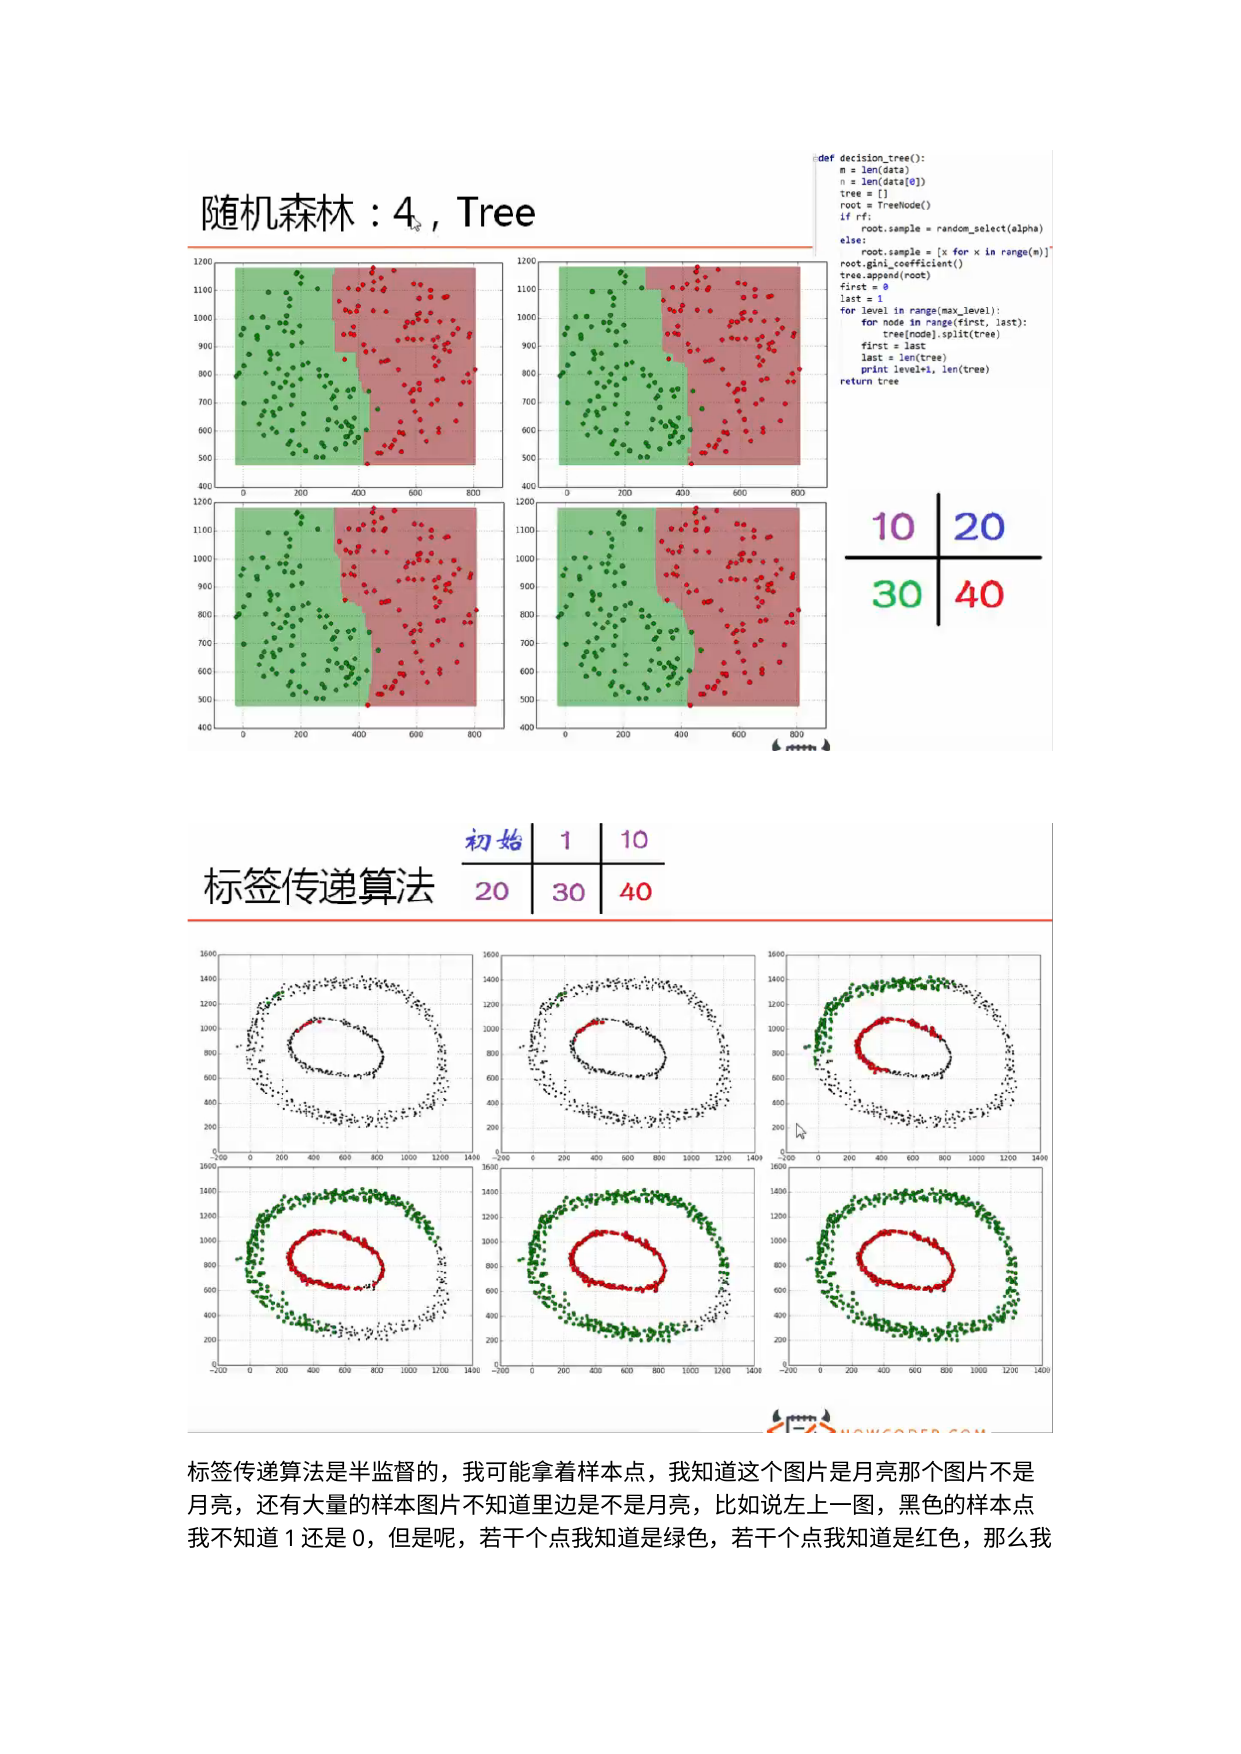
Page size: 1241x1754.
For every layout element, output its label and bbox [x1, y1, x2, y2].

picture [187, 150, 1053, 751]
picture [187, 823, 1053, 1433]
text [187, 1454, 1053, 1553]
